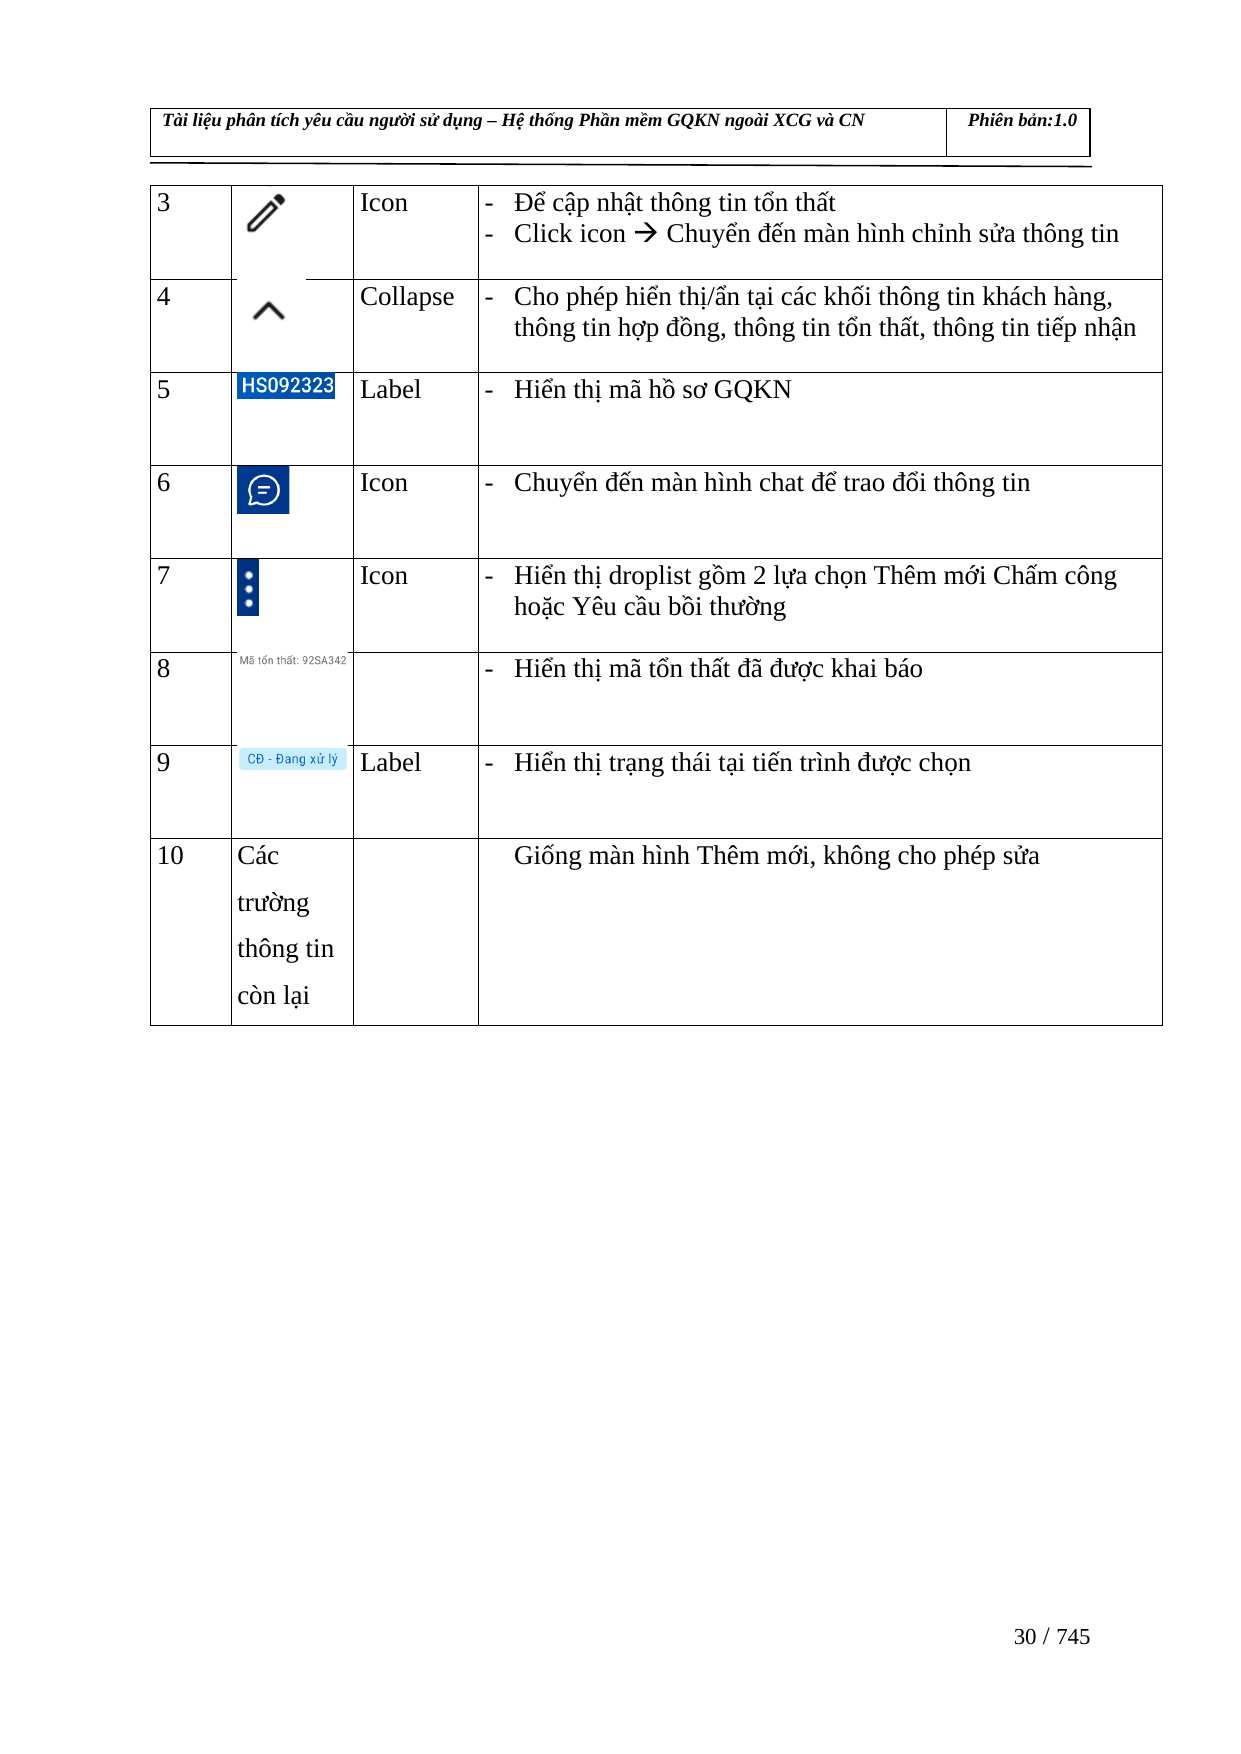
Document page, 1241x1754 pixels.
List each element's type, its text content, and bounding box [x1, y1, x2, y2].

table_cell [151, 186, 231, 279]
table_cell Hiển thị mã hồ sơ GQKN [479, 373, 1162, 465]
table_cell Label [354, 373, 478, 465]
table_cell Giống màn hình Thêm mới, không cho phép sửa [479, 839, 1162, 1024]
table_cell Collapse [354, 280, 478, 372]
picture [237, 372, 335, 399]
picture [237, 466, 290, 514]
table_cell [151, 653, 231, 745]
table_cell [151, 559, 231, 652]
table_cell Chuyển đến màn hình chat để trao đổi thông tin [479, 466, 1162, 558]
table_cell [232, 559, 353, 652]
table_cell Icon [354, 186, 478, 279]
picture [237, 279, 306, 336]
table_cell Cho phép hiển thị/ẩn tại các khối thông tin khách hàng, thông tin hợp đồng, thông tin tổn thất, thông tin tiếp nhận [479, 280, 1162, 372]
table_cell Hiển thị trạng thái tại tiến trình được chọn [479, 746, 1162, 838]
picture [237, 652, 348, 671]
table_cell [151, 746, 231, 838]
picture [237, 559, 259, 616]
table_cell [232, 373, 353, 465]
table_cell [232, 466, 353, 558]
table_cell [151, 373, 231, 465]
table_cell [354, 839, 478, 1024]
table_cell Để cập nhật thông tin tổn thất Click icon Chuyển đến màn hình chỉnh sửa thông tin [479, 186, 1162, 279]
table_cell Icon [354, 559, 478, 652]
table_cell Hiển thị mã tổn thất đã được khai báo [479, 653, 1162, 745]
table_cell Các trường thông tin còn lại [232, 839, 353, 1024]
table_cell Icon [354, 466, 478, 558]
table_cell [232, 653, 353, 745]
table_cell [232, 280, 353, 372]
table_cell [354, 653, 478, 745]
table_cell [151, 466, 231, 558]
table_cell [151, 280, 231, 372]
table_cell [232, 746, 353, 838]
table_cell Hiển thị droplist gồm 2 lựa chọn Thêm mới Chấm công hoặc Yêu cầu bồi thường [479, 559, 1162, 652]
table_cell [232, 186, 353, 279]
picture [237, 186, 298, 240]
table_cell [151, 839, 231, 1024]
picture [237, 745, 348, 772]
table_cell Label [354, 746, 478, 838]
